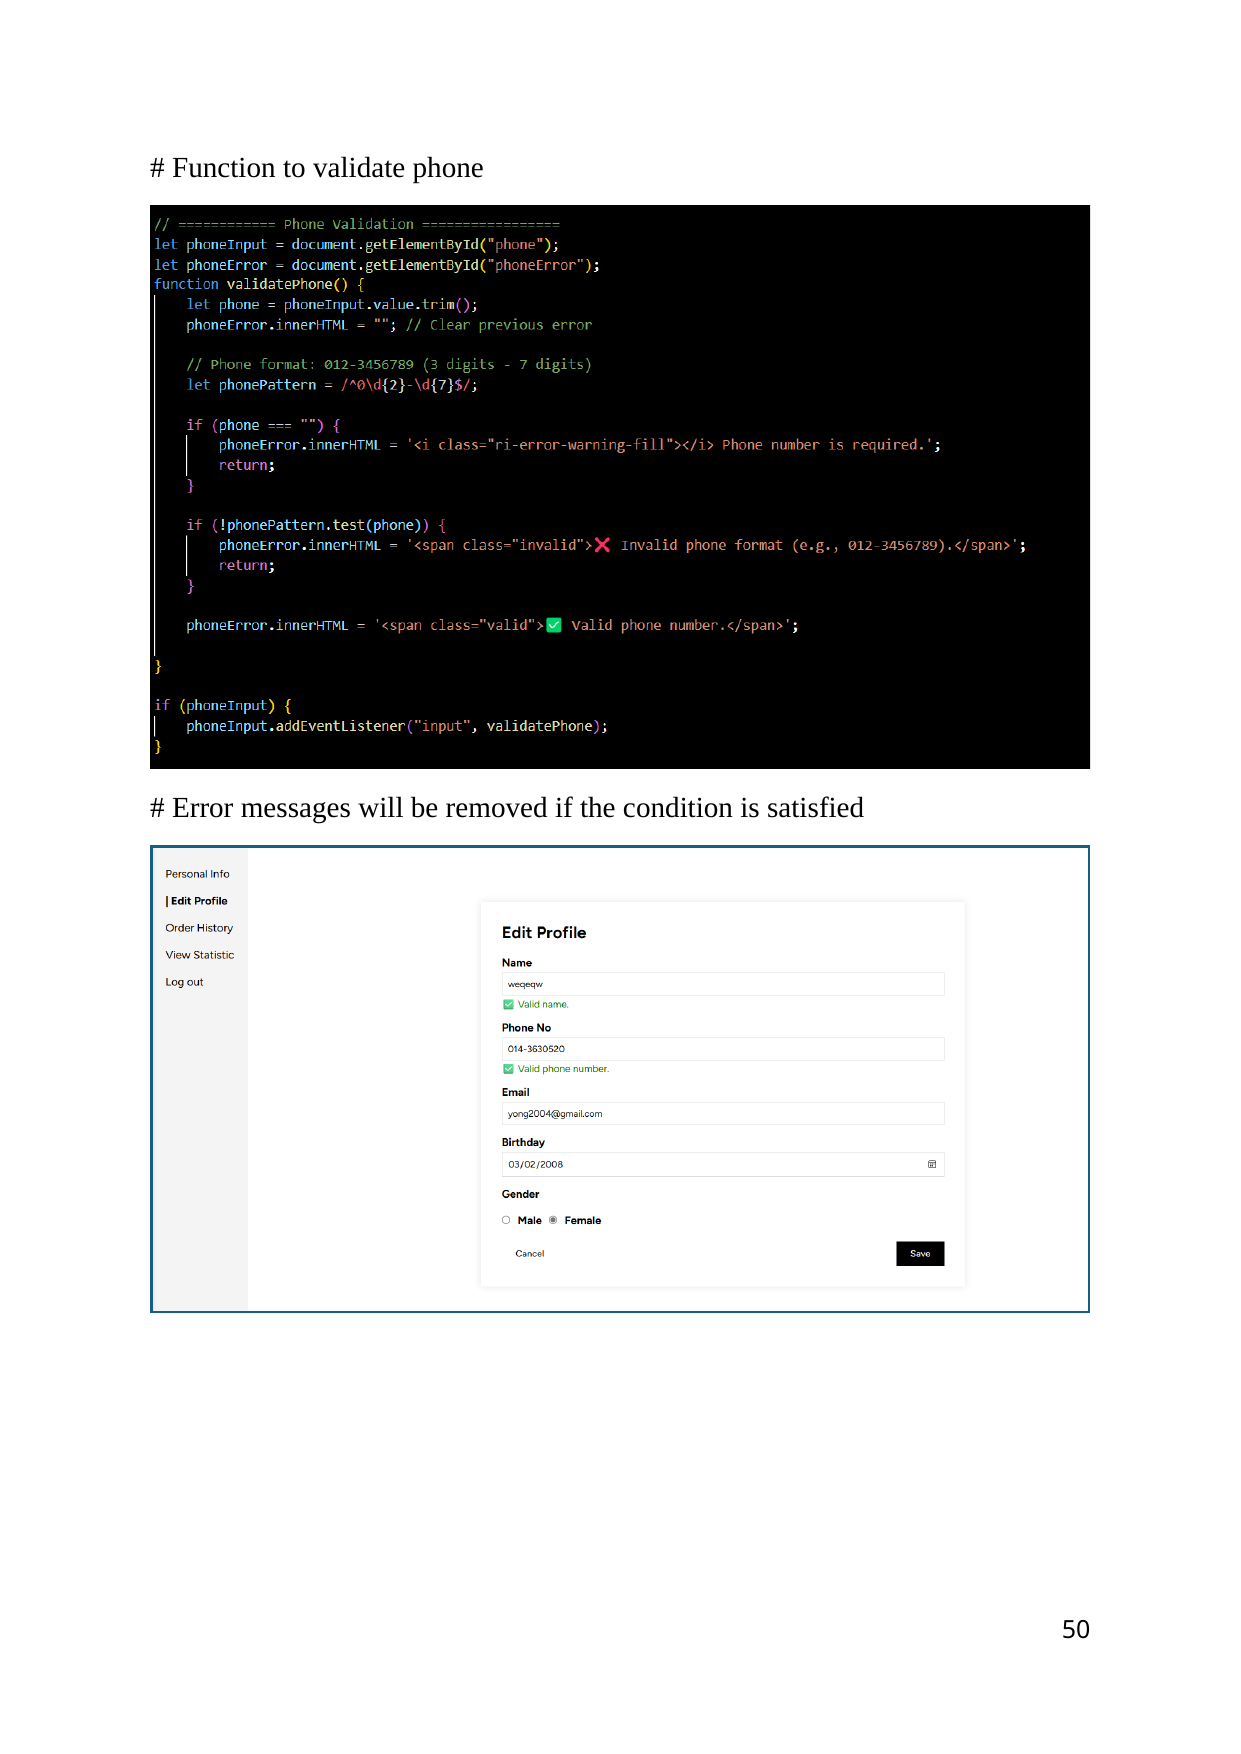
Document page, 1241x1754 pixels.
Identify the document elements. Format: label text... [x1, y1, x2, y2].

picture [153, 848, 1088, 1311]
text # Function to validate phone [150, 150, 1090, 183]
text # Error messages will be removed if the condition is satisfied [150, 790, 1090, 824]
picture [150, 205, 1091, 769]
